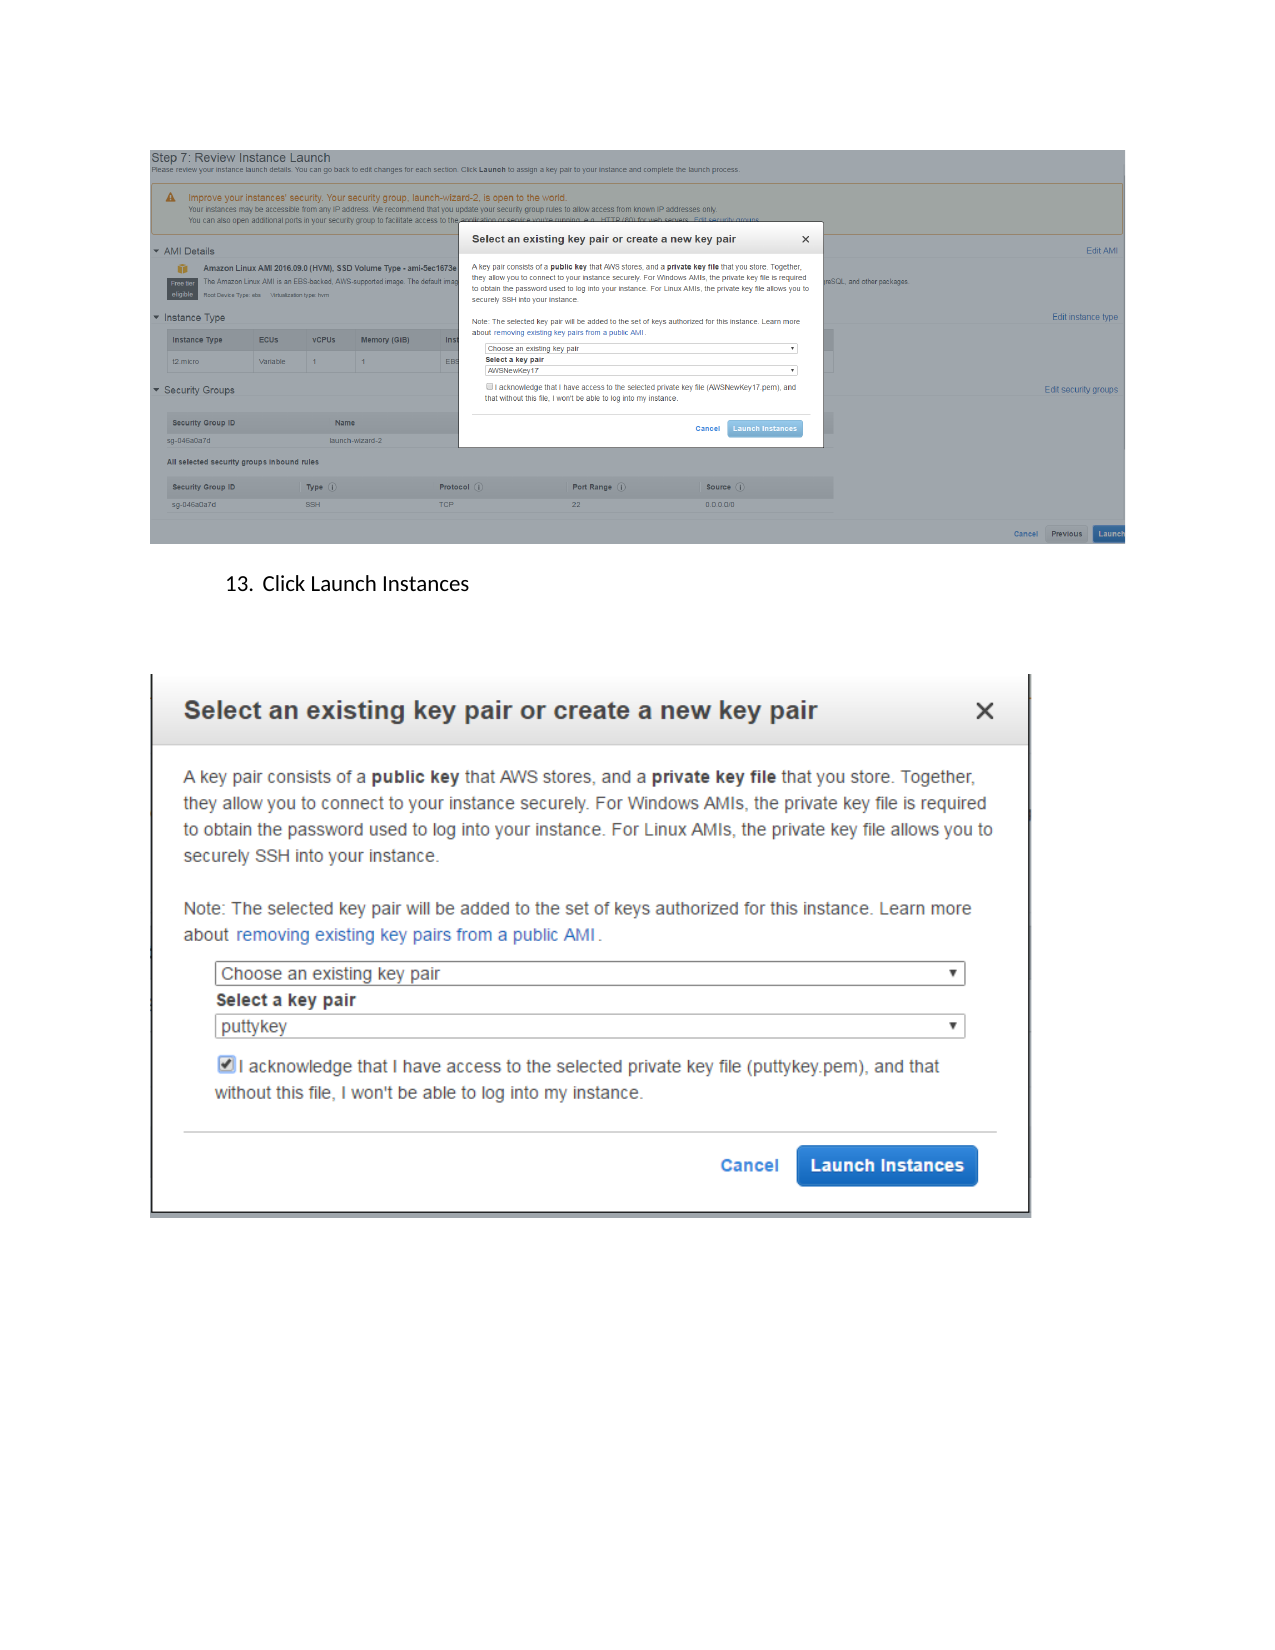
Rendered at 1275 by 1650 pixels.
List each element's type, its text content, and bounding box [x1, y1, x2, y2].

picture [150, 150, 1125, 544]
list Click Launch Instances [225, 569, 1125, 597]
picture [150, 674, 1032, 1218]
